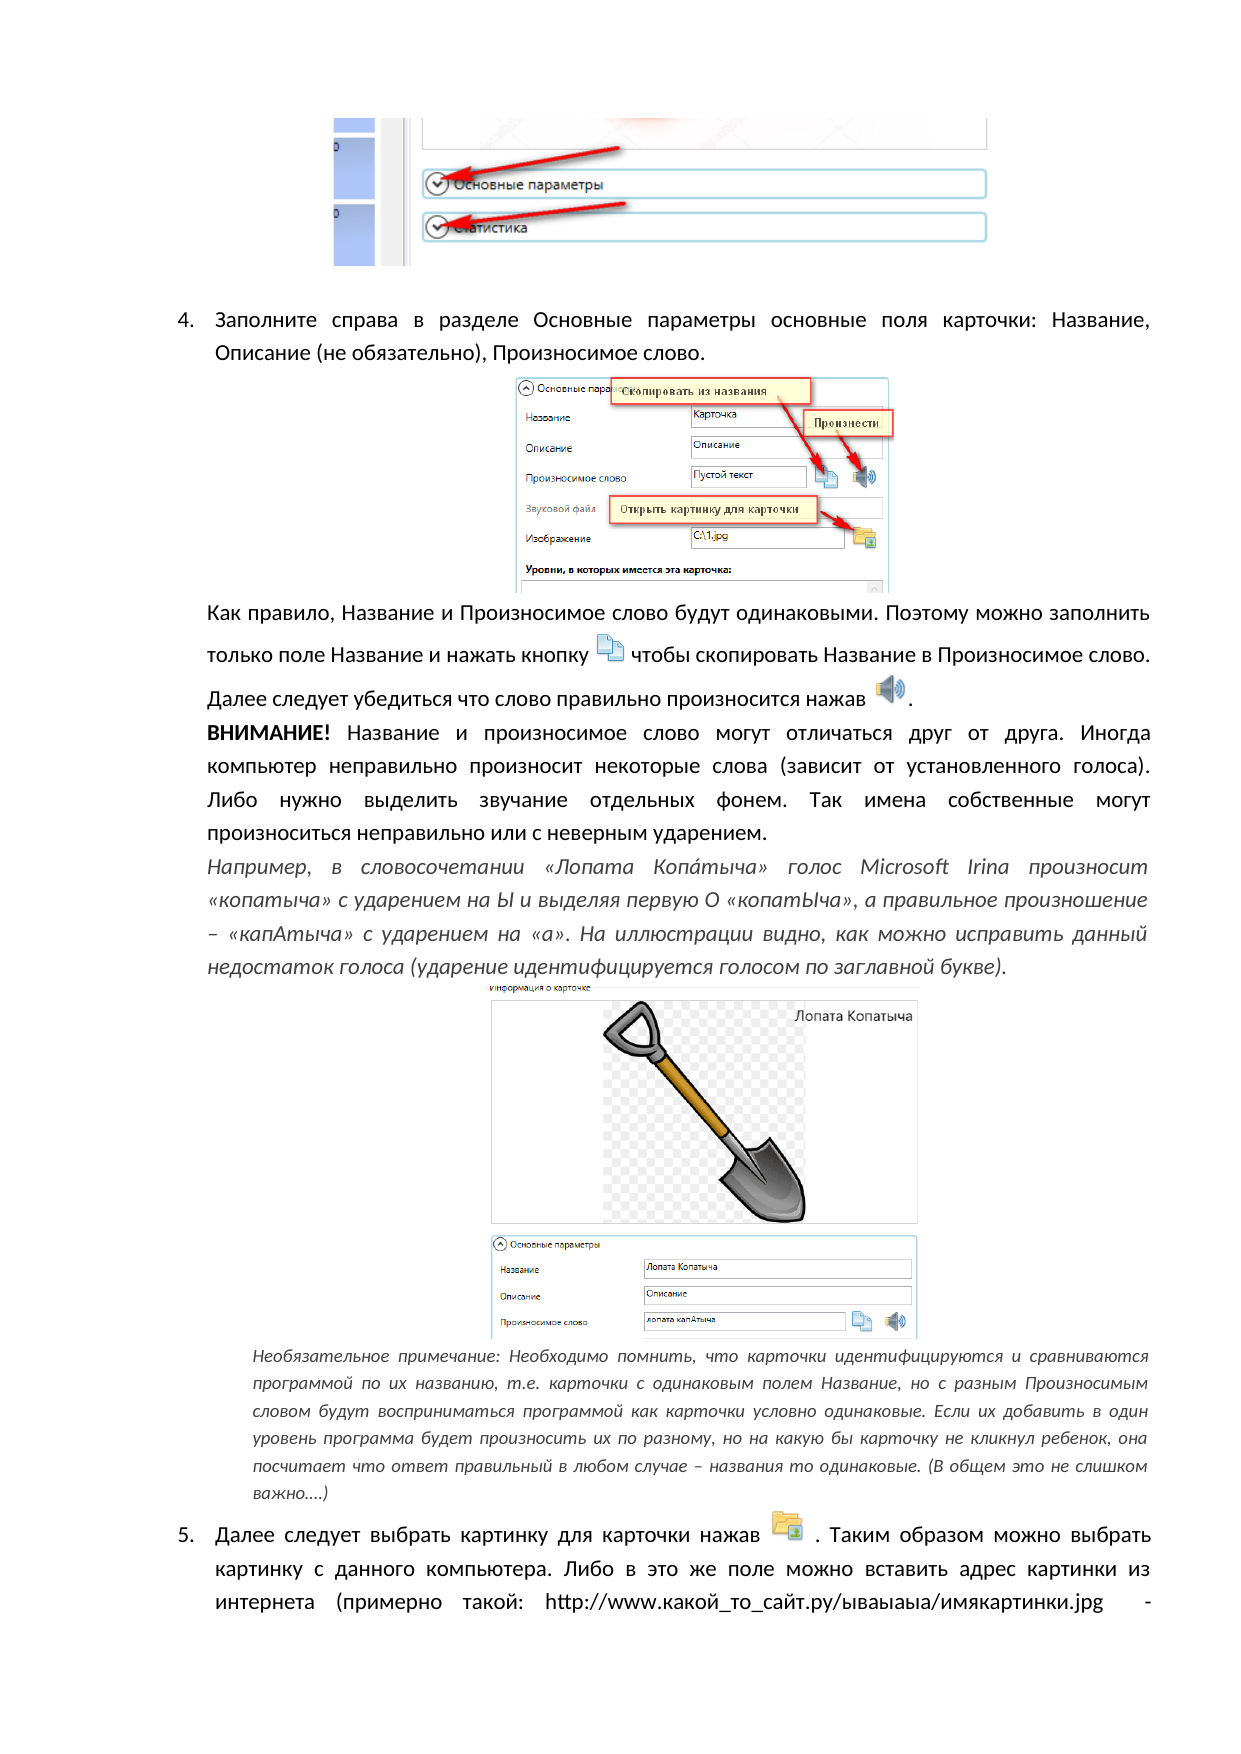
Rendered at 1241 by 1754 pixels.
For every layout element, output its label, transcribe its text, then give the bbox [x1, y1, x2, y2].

list Необязательное примечание: Необходимо помнить, что карточки идентифицируются и сравниваются программой по их названию, т.е. карточки с одинаковым полем Название, но с разным Произносимым словом будут восприниматься программой как карточки условно одинаковые. Если их добавить в один уровень программа будет произносить их по разному, но на какую бы карточку не кликнул ребенок, она посчитает что ответ правильный в любом случае – названия то одинаковые. (В общем это не слишком важно….) [252, 1344, 1152, 1504]
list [177, 1509, 1152, 1616]
picture [872, 673, 908, 707]
list Например, в словосочетании «Лопата Копáтыча» голос Microsoft Irina произносит «копатыча» с ударением на Ы и выделяя первую О «копатЫча», а правильное произношение – «капАтыча» с ударением на «а». На иллюстрации видно, как можно исправить данный недостаток голоса (ударение идентифицируется голосом по заглавной букве). [207, 852, 1152, 980]
list Заполните справа в разделе Основные параметры основные поля карточки: Название, Описание (не обязательно), Произносимое слово. [177, 305, 1152, 367]
picture [510, 372, 894, 593]
picture [594, 631, 626, 663]
list Как правило, Название и Произносимое слово будут одинаковыми. Поэтому можно заполнить только поле Название и нажать кнопку чтобы скопировать Название в Произносимое слово. Далее следует убедиться что слово правильно произносится нажав . [207, 598, 1152, 712]
picture [770, 1509, 806, 1543]
picture [484, 986, 920, 1339]
list ВНИМАНИЕ! Название и произносимое слово могут отличаться друг от друга. Иногда компьютер неправильно произносит некоторые слова (зависит от установленного голоса). Либо нужно выделить звучание отдельных фонем. Так имена собственные могут произноситься неправильно или с неверным ударением. [207, 718, 1152, 846]
picture [333, 118, 996, 266]
